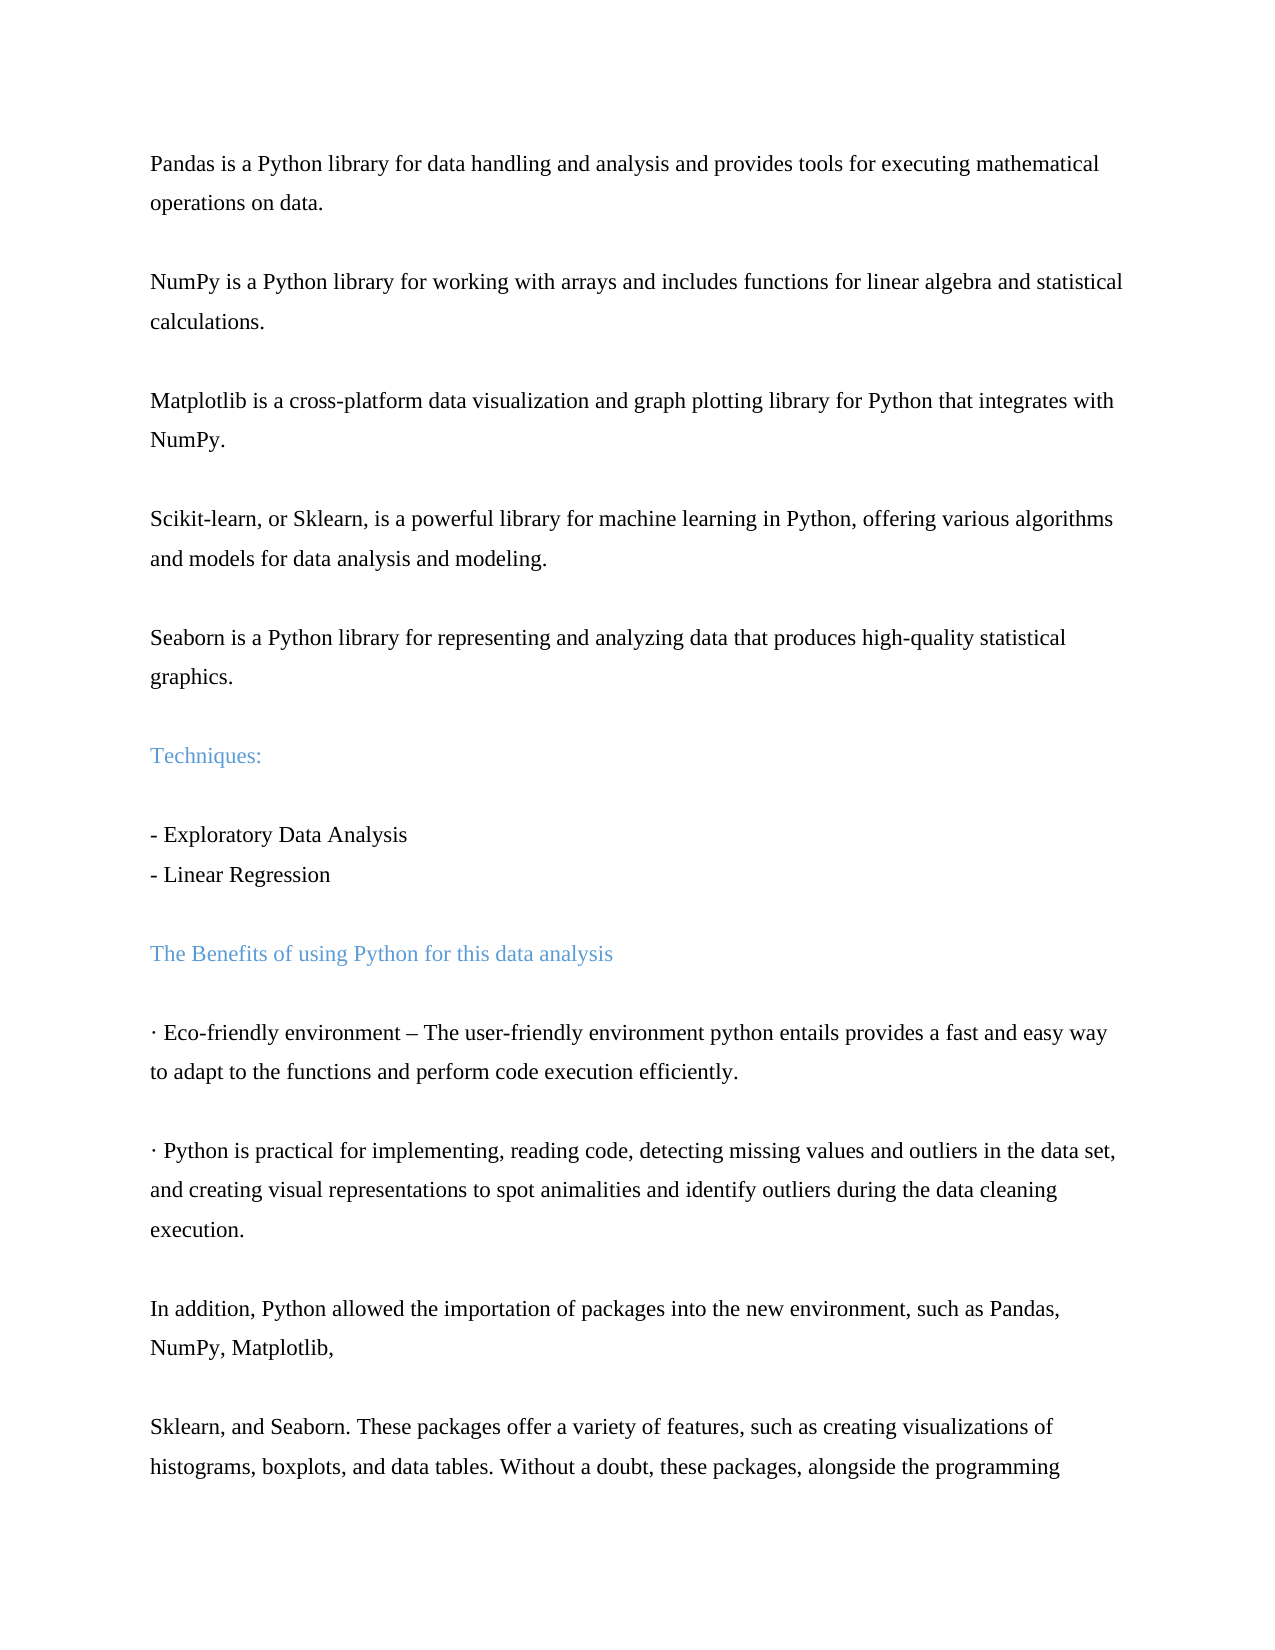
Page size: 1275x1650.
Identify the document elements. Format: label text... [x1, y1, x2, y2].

text · Eco-friendly environment – The user-friendly environment python entails provides a fast and easy way to adapt to the functions and perform code execution efficiently. [150, 1018, 1125, 1084]
text Scikit-learn, or Sklearn, is a powerful library for machine learning in Python, offering various algorithms and models for data analysis and modeling. [150, 505, 1125, 571]
text The Benefits of using Python for this data analysis [150, 939, 1125, 966]
text - Linear Regression [150, 861, 1125, 887]
text - Exploratory Data Analysis [150, 821, 1125, 847]
text · Python is practical for implementing, reading code, detecting missing values and outliers in the data set, and creating visual representations to spot animalities and identify outliers during the data cleaning execution. [150, 1137, 1125, 1242]
text Seaborn is a Python library for representing and analyzing data that produces high-quality statistical graphics. [150, 624, 1125, 689]
text NumPy is a Python library for working with arrays and includes functions for linear algebra and statistical calculations. [150, 268, 1125, 334]
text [150, 1413, 1125, 1479]
text Techniques: [150, 742, 1125, 768]
text Pandas is a Python library for data handling and analysis and provides tools for executing mathematical operations on data. [150, 150, 1125, 216]
text In addition, Python allowed the importation of packages into the new environment, such as Pandas, NumPy, Matplotlib, [150, 1295, 1125, 1361]
text Matplotlib is a cross-platform data visualization and graph plotting library for Python that integrates with NumPy. [150, 387, 1125, 453]
